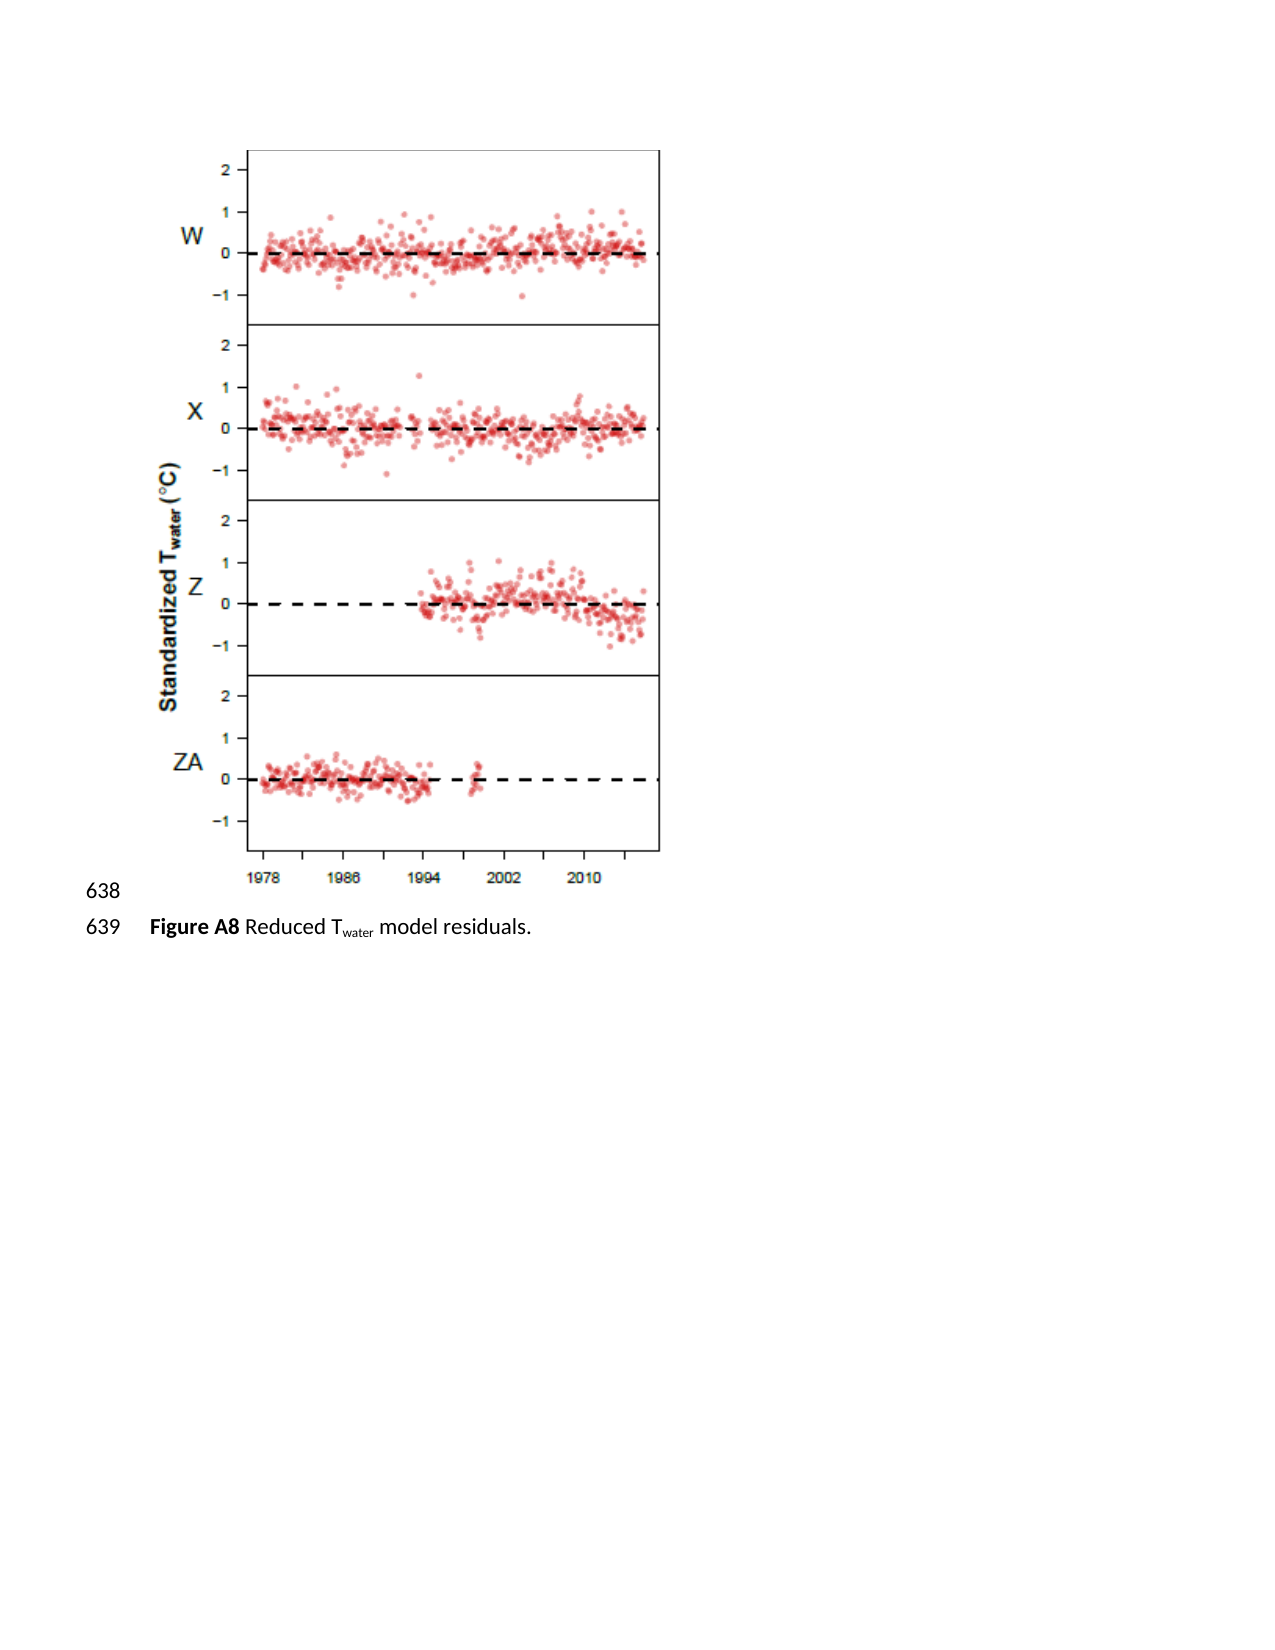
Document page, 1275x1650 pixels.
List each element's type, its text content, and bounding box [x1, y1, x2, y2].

picture [150, 150, 689, 899]
text Figure A8 Reduced Twater model residuals. [150, 912, 1125, 940]
